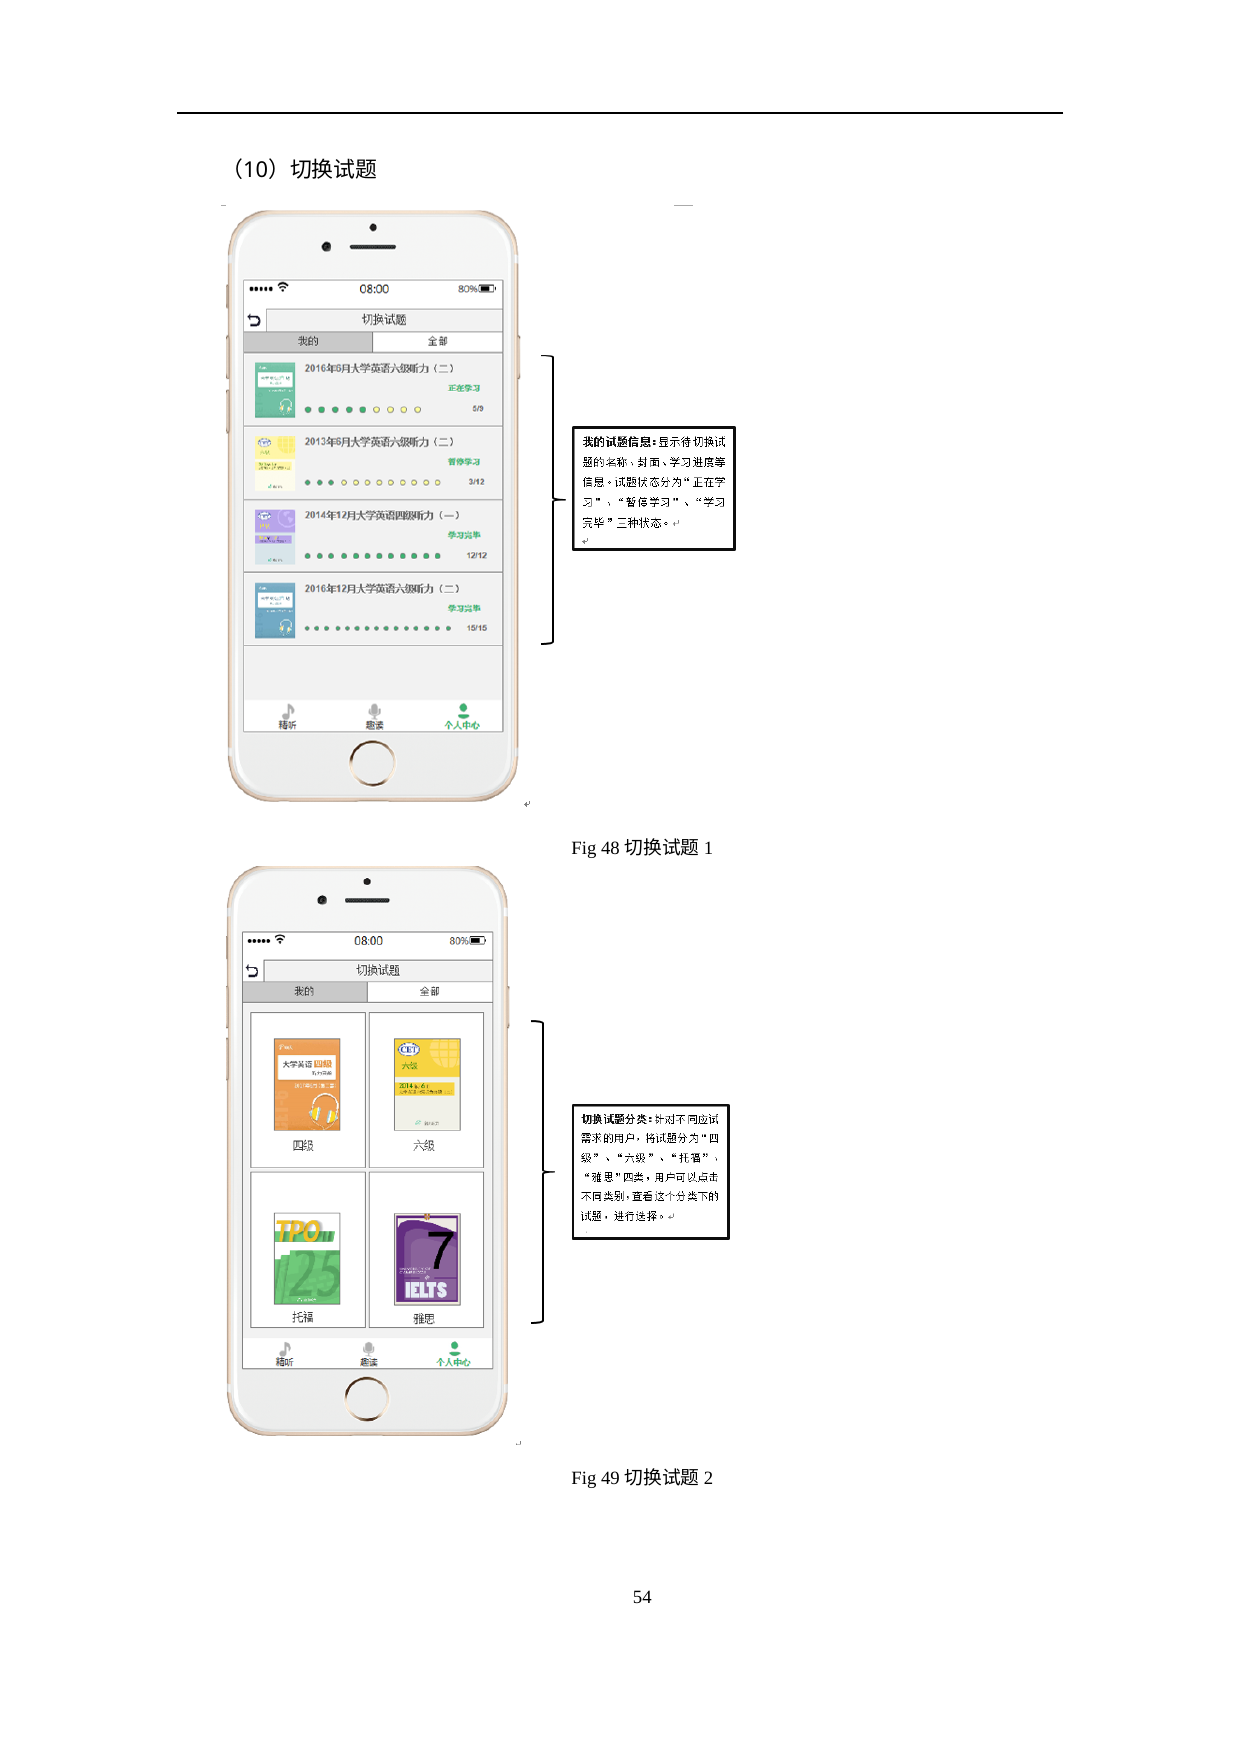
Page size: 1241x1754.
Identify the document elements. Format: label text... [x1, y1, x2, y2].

picture [221, 866, 735, 1445]
picture [221, 205, 743, 813]
text Fig 49 切换试题 2 [177, 1460, 1063, 1493]
title （10）切换试题 [177, 152, 1063, 184]
text Fig 48 切换试题 1 [177, 830, 1063, 863]
